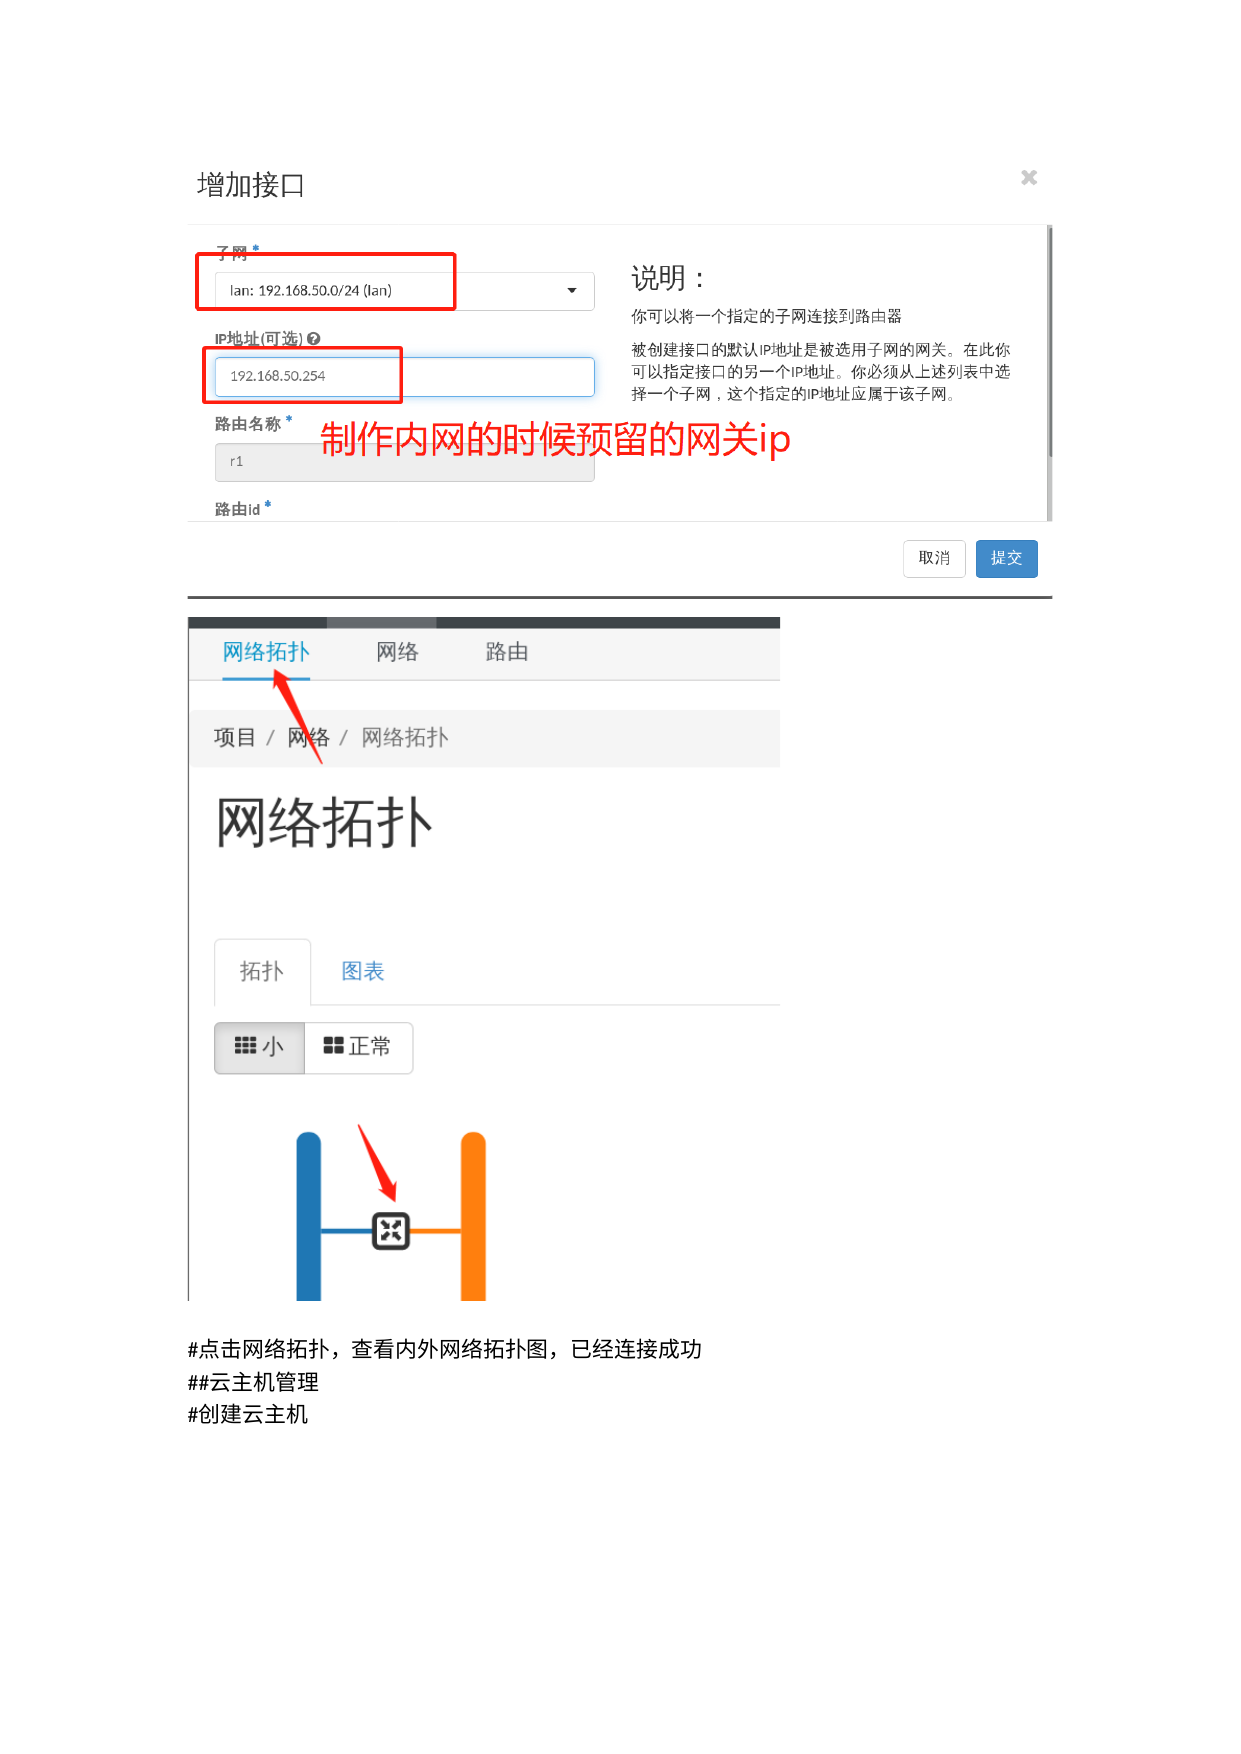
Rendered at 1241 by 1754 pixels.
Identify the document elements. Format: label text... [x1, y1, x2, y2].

text ##云主机管理 [187, 1364, 1053, 1397]
text #创建云主机 [187, 1397, 1053, 1429]
picture [187, 617, 781, 1301]
text #点击网络拓扑，查看内外网络拓扑图，已经连接成功 [187, 1332, 1053, 1364]
picture [187, 162, 1053, 599]
